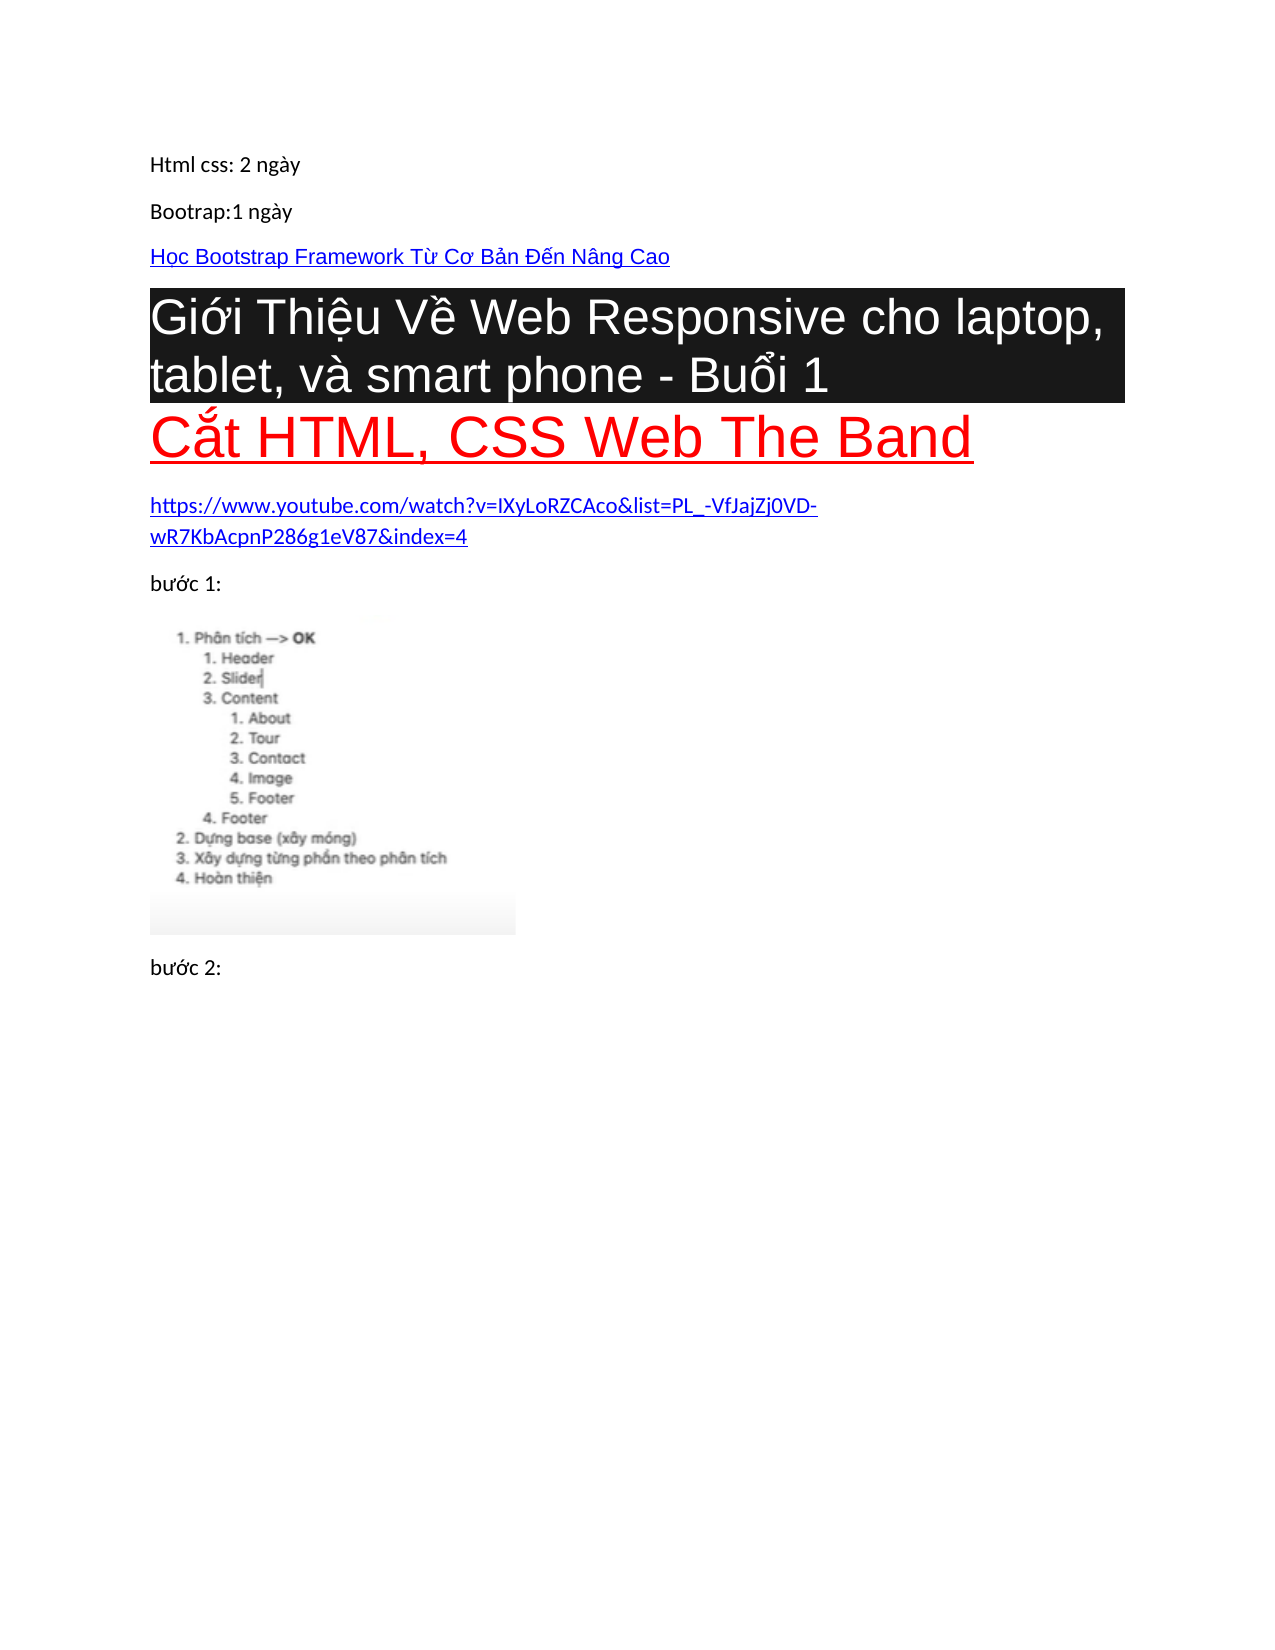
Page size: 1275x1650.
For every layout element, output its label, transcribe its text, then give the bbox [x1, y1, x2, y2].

text https://www.youtube.com/watch?v=IXyLoRZCAco&list=PL_-VfJajZj0VD-wR7KbAcpnP286g1eV87&index=4 [150, 492, 1125, 550]
picture [150, 615, 516, 935]
text Giới Thiệu Về Web Responsive cho laptop, tablet, và smart phone - Buổi 1 [150, 288, 1125, 403]
text bước 2: [150, 953, 1125, 981]
text Học Bootstrap Framework Từ Cơ Bản Đến Nâng Cao [150, 244, 1125, 269]
text Bootrap:1 ngày [150, 197, 1125, 225]
text Html css: 2 ngày [150, 150, 1125, 178]
text Cắt HTML, CSS Web The Band [150, 403, 1125, 470]
text bước 1: [150, 569, 1125, 597]
